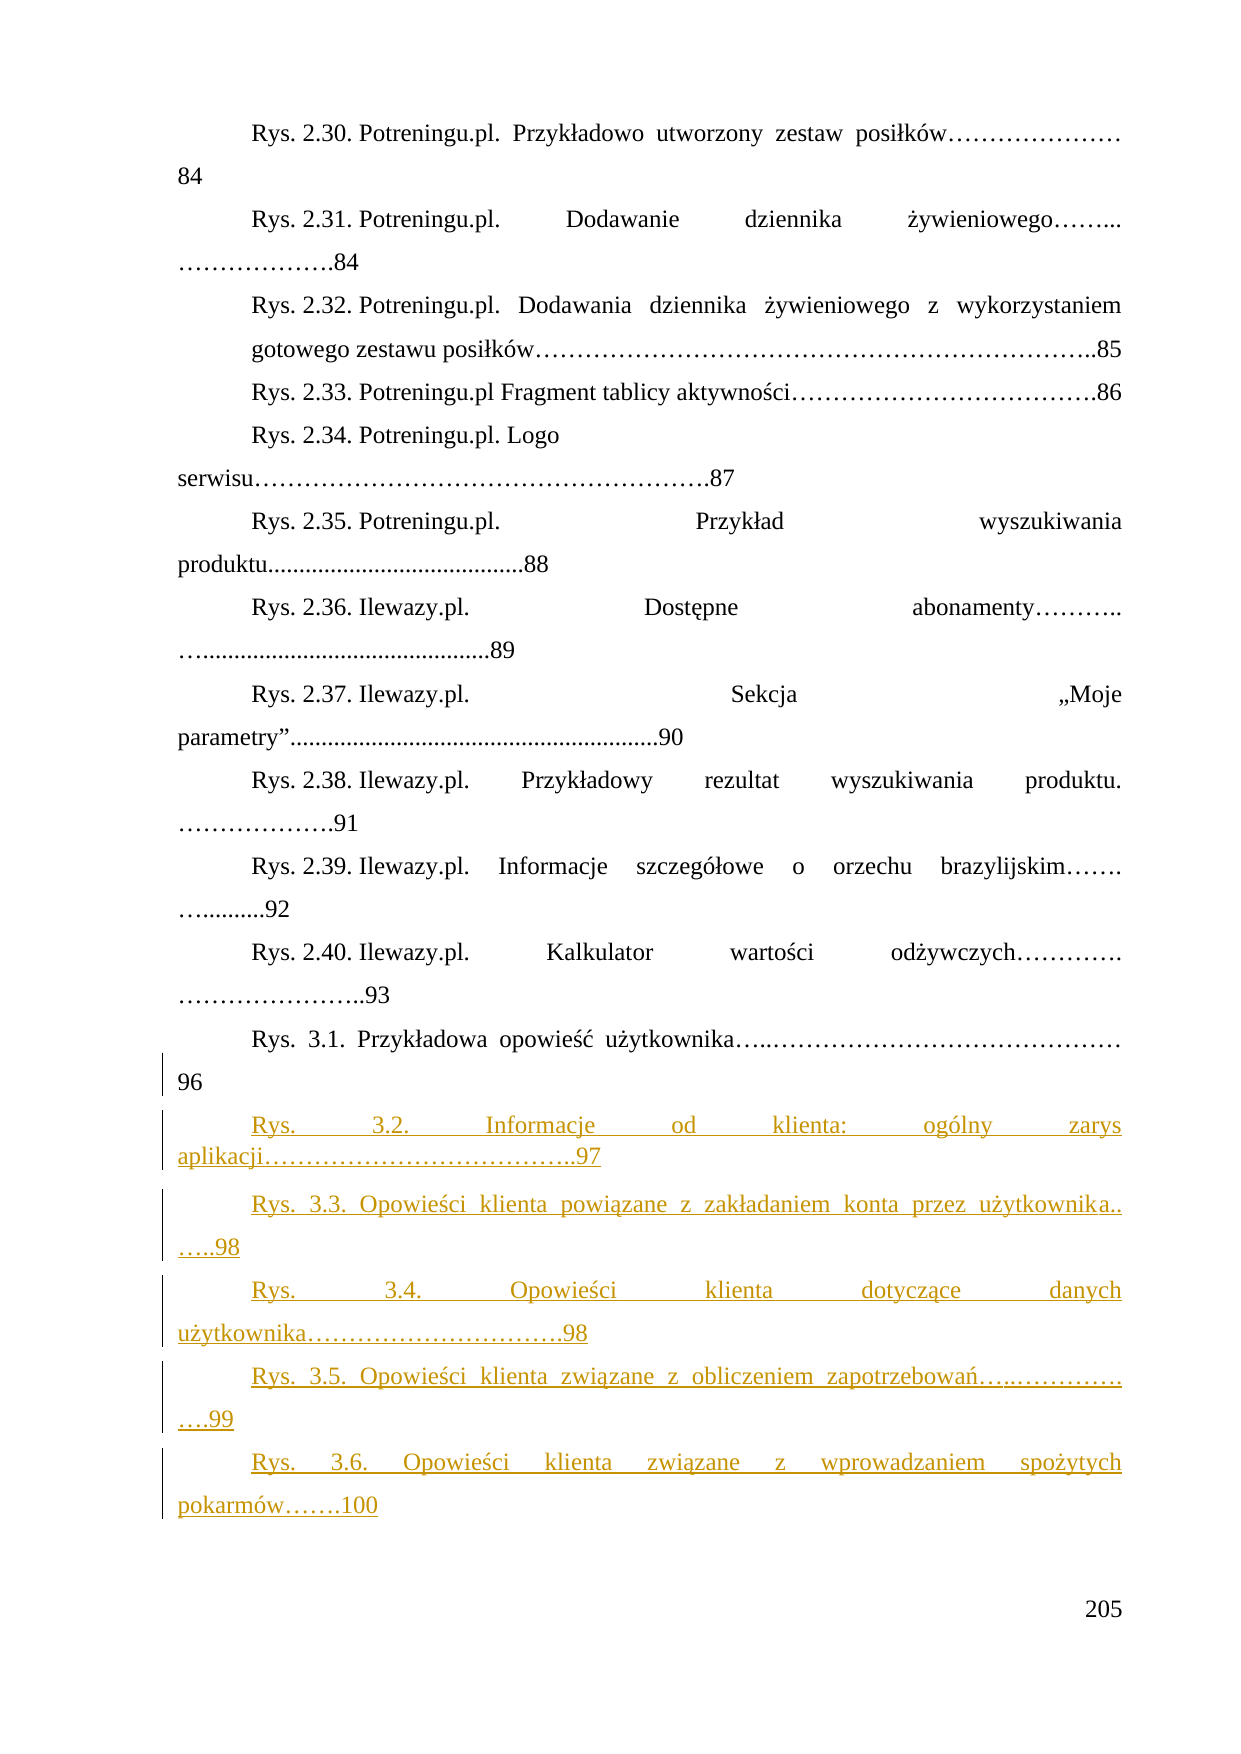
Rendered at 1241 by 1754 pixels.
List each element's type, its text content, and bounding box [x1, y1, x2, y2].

text Rys. 2.34. Potreningu.pl. Logo serwisu……………………………………………….87 [177, 420, 1122, 492]
text Rys. 2.31. Potreningu.pl. Dodawanie dziennika żywieniowego……...……………….84 [177, 204, 1122, 276]
text Rys. 2.38. Ilewazy.pl. Przykładowy rezultat wyszukiwania produktu.……………….91 [177, 765, 1122, 837]
text Rys. 2.40. Ilewazy.pl. Kalkulator wartości odżywczych………….…………………..93 [177, 937, 1122, 1009]
text Rys. 3.1. Przykładowa opowieść użytkownika…..……………………………………96 [177, 1024, 1122, 1096]
text Rys. 2.36. Ilewazy.pl. Dostępne abonamenty………..…..............................................89 [177, 592, 1122, 664]
text Rys. 2.30. Potreningu.pl. Przykładowo utworzony zestaw posiłków…………………84 [177, 118, 1122, 190]
text Rys. 2.35. Potreningu.pl. Przykład wyszukiwania produktu.........................................88 [177, 506, 1122, 578]
text Rys. 2.39. Ilewazy.pl. Informacje szczegółowe o orzechu brazylijskim…….…..........92 [177, 851, 1122, 923]
text Rys. 2.32. Potreningu.pl. Dodawania dziennika żywieniowego z wykorzystaniem gotowego zestawu posiłków…………………………………………………………..85 [251, 291, 1122, 362]
text Rys. 2.37. Ilewazy.pl. Sekcja „Moje parametry”...........................................................90 [177, 679, 1122, 751]
text Rys. 2.33. Potreningu.pl Fragment tablicy aktywności……………………………….86 [177, 377, 1122, 406]
